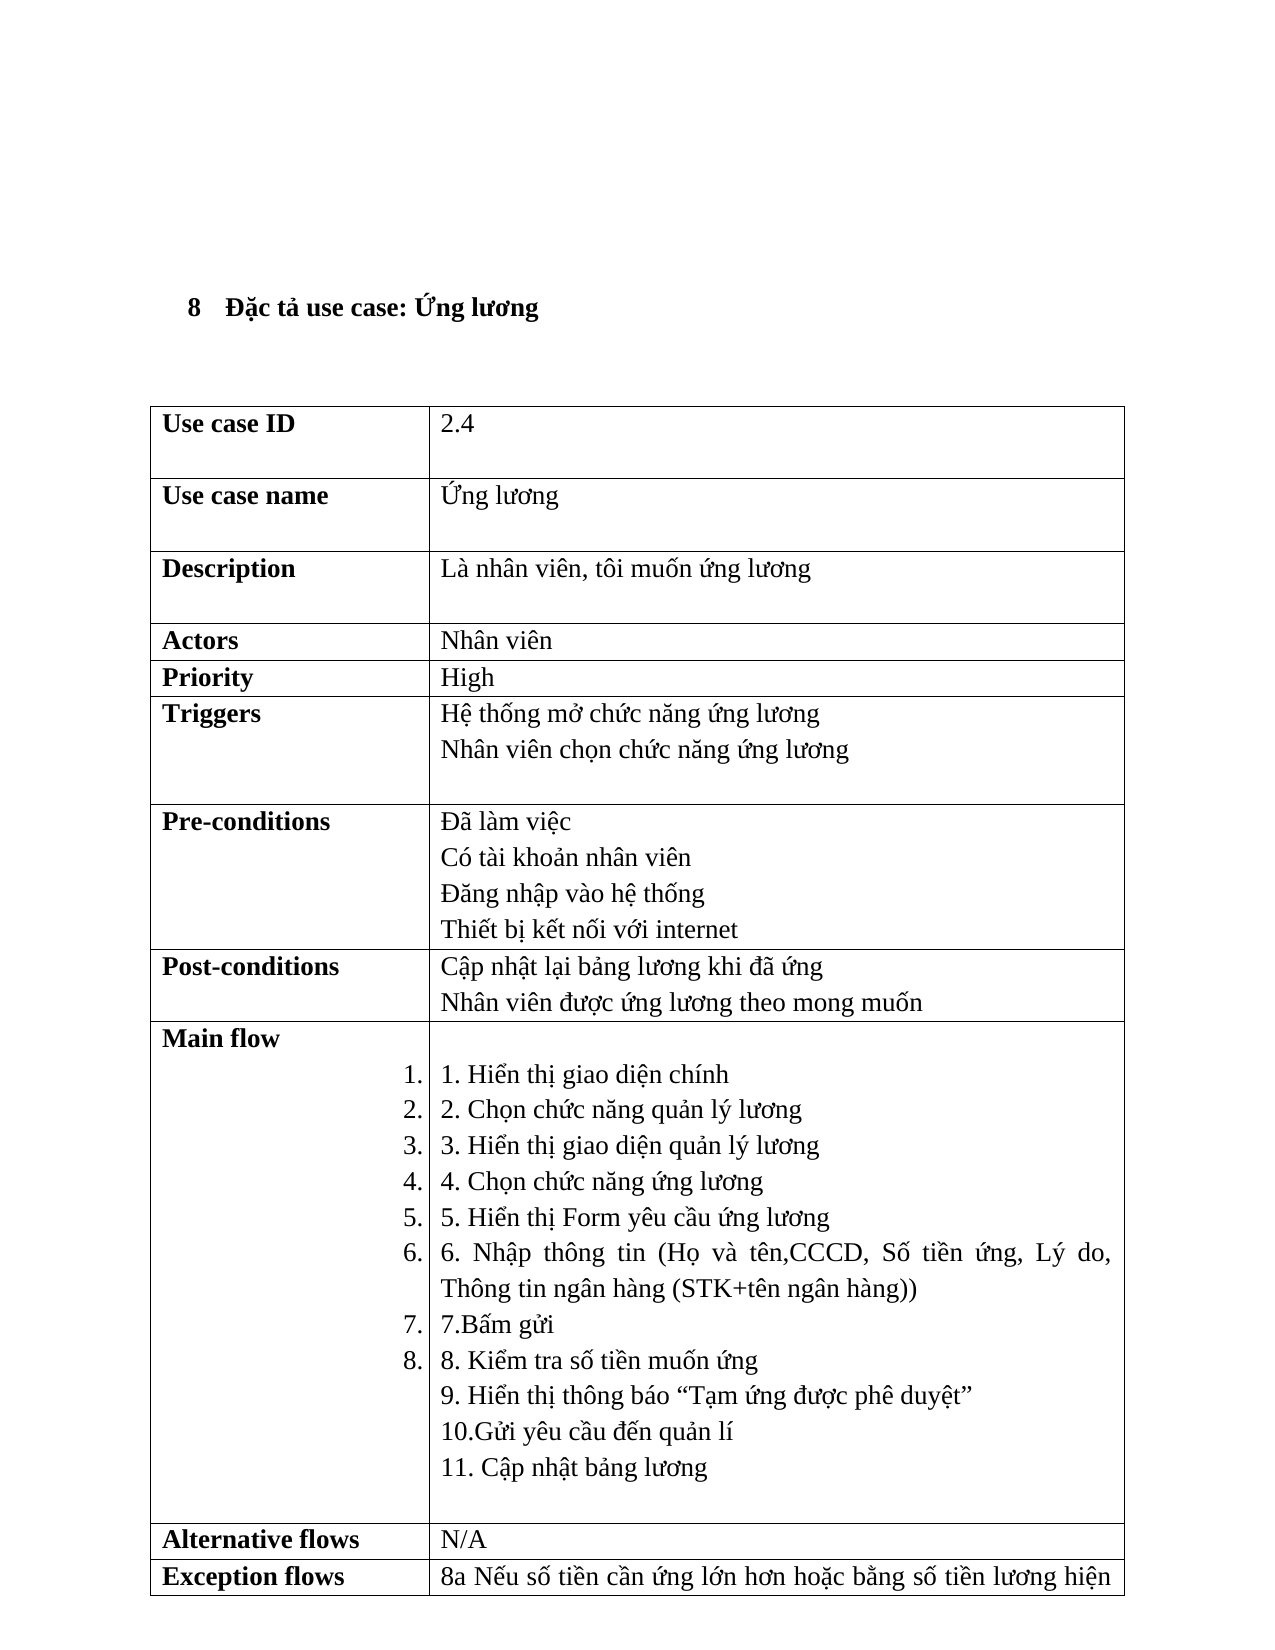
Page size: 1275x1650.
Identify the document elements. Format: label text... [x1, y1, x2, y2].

table_cell Use case name [151, 479, 429, 551]
table_cell Description [151, 552, 429, 623]
table_header Use case ID [151, 407, 429, 478]
table_cell Hệ thống mở chức năng ứng lương Nhân viên chọn chức năng ứng lương [430, 697, 1124, 804]
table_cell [430, 1560, 1124, 1595]
table_cell Priority [151, 661, 429, 696]
table_cell Nhân viên [430, 624, 1124, 659]
table_header 2.4 [430, 407, 1124, 478]
list Đặc tả use case: Ứng lương [187, 291, 1125, 322]
table_cell Ứng lương [430, 479, 1124, 551]
table_cell Cập nhật lại bảng lương khi đã ứng Nhân viên được ứng lương theo mong muốn [430, 950, 1124, 1021]
table_cell N/A [430, 1524, 1124, 1559]
table_cell Main flow [151, 1022, 429, 1522]
table_cell Triggers [151, 697, 429, 804]
table_cell Pre-conditions [151, 805, 429, 949]
table_cell High [430, 661, 1124, 696]
table_cell Là nhân viên, tôi muốn ứng lương [430, 552, 1124, 623]
table_cell Post-conditions [151, 950, 429, 1021]
table_cell Alternative flows [151, 1524, 429, 1559]
table_cell Đã làm việc Có tài khoản nhân viên Đăng nhập vào hệ thống Thiết bị kết nối với internet [430, 805, 1124, 949]
table_cell Actors [151, 624, 429, 659]
table_cell 1. Hiển thị giao diện chính 2. Chọn chức năng quản lý lương 3. Hiển thị giao diện quản lý lương 4. Chọn chức năng ứng lương 5. Hiển thị Form yêu cầu ứng lương 6. Nhập thông tin (Họ và tên,CCCD, Số tiền ứng, Lý do, Thông tin ngân hàng (STK+tên ngân hàng)) 7.Bấm gửi 8. Kiểm tra số tiền muốn ứng 9. Hiển thị thông báo “Tạm ứng được phê duyệt” 10.Gửi yêu cầu đến quản lí 11. Cập nhật bảng lương [430, 1022, 1124, 1522]
table_cell Exception flows [151, 1560, 429, 1595]
